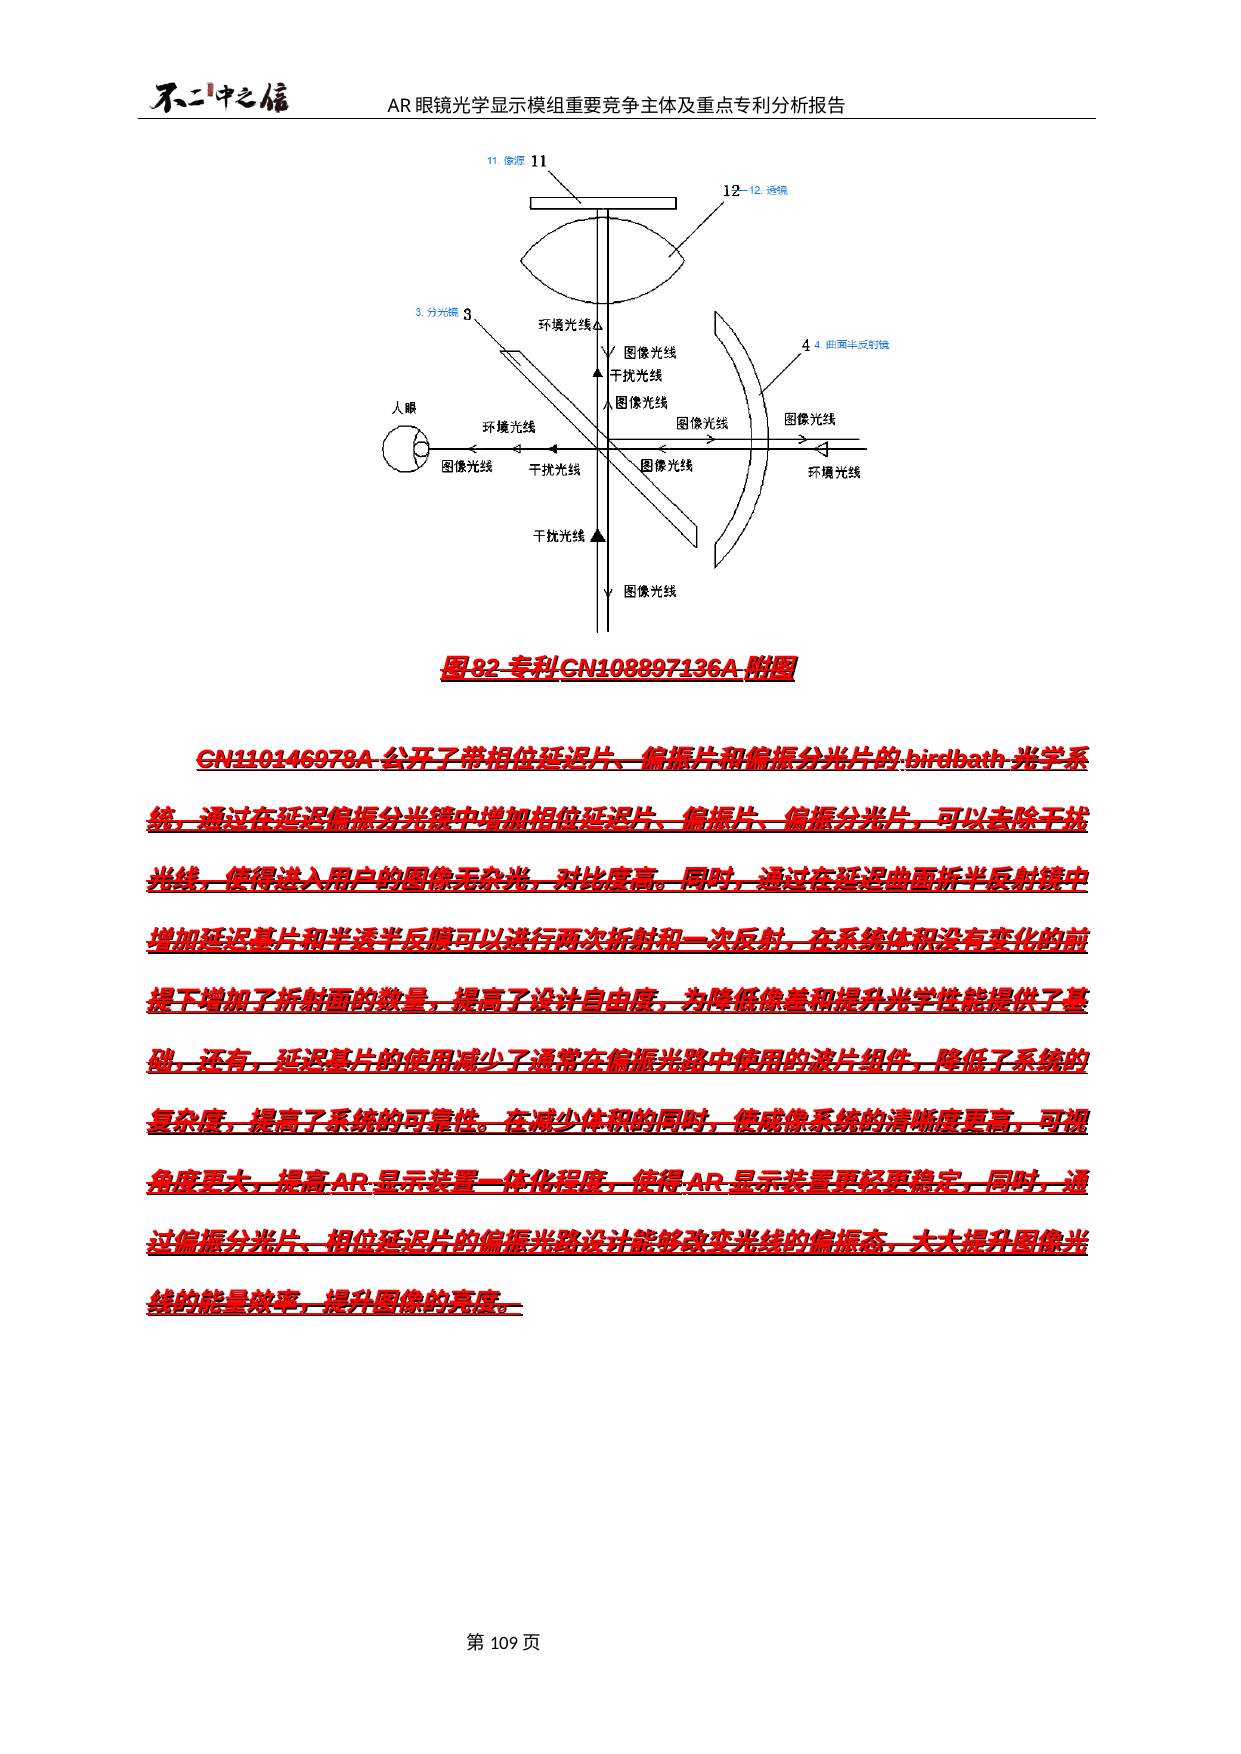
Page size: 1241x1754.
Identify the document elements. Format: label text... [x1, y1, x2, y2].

text CN110146978A公开了带相位延迟片、偏振片和偏振分光片的birdbath光学系统，通过在延迟偏振分光镜中增加相位延迟片、偏振片、偏振分光片，可以去除干扰光线，使得进入用户的图像无杂光，对比度高。同时，通过在延迟曲面折半反射镜中增加延迟基片和半透半反膜可以进行两次折射和一次反射，在系统体积没有变化的前提下增加了折射面的数量，提高了设计自由度，为降低像差和提升光学性能提供了基础，还有，延迟基片的使用减少了通常在偏振光路中使用的波片组件，降低了系统的复杂度，提高了系统的可靠性。在减少体积的同时，使成像系统的清晰度更高，可视角度更大，提高AR显示装置一体化程度，使得AR显示装置更轻更稳定，同时，通过偏振分光片、相位延迟片的偏振光路设计能够改变光线的偏振态，大大提升图像光线的能量效率，提升图像的亮度。 [146, 952, 1087, 1001]
text CN110146978A公开了带相位延迟片、偏振片和偏振分光片的birdbath光学系统，通过在延迟偏振分光镜中增加相位延迟片、偏振片、偏振分光片，可以去除干扰光线，使得进入用户的图像无杂光，对比度高。同时，通过在延迟曲面折半反射镜中增加延迟基片和半透半反膜可以进行两次折射和一次反射，在系统体积没有变化的前提下增加了折射面的数量，提高了设计自由度，为降低像差和提升光学性能提供了基础，还有，延迟基片的使用减少了通常在偏振光路中使用的波片组件，降低了系统的复杂度，提高了系统的可靠性。在减少体积的同时，使成像系统的清晰度更高，可视角度更大，提高AR显示装置一体化程度，使得AR显示装置更轻更稳定，同时，通过偏振分光片、相位延迟片的偏振光路设计能够改变光线的偏振态，大大提升图像光线的能量效率，提升图像的亮度。 [146, 1133, 1087, 1182]
text CN110146978A公开了带相位延迟片、偏振片和偏振分光片的birdbath光学系统，通过在延迟偏振分光镜中增加相位延迟片、偏振片、偏振分光片，可以去除干扰光线，使得进入用户的图像无杂光，对比度高。同时，通过在延迟曲面折半反射镜中增加延迟基片和半透半反膜可以进行两次折射和一次反射，在系统体积没有变化的前提下增加了折射面的数量，提高了设计自由度，为降低像差和提升光学性能提供了基础，还有，延迟基片的使用减少了通常在偏振光路中使用的波片组件，降低了系统的复杂度，提高了系统的可靠性。在减少体积的同时，使成像系统的清晰度更高，可视角度更大，提高AR显示装置一体化程度，使得AR显示装置更轻更稳定，同时，通过偏振分光片、相位延迟片的偏振光路设计能够改变光线的偏振态，大大提升图像光线的能量效率，提升图像的亮度。 [146, 1073, 1087, 1122]
text CN110146978A公开了带相位延迟片、偏振片和偏振分光片的birdbath光学系统，通过在延迟偏振分光镜中增加相位延迟片、偏振片、偏振分光片，可以去除干扰光线，使得进入用户的图像无杂光，对比度高。同时，通过在延迟曲面折半反射镜中增加延迟基片和半透半反膜可以进行两次折射和一次反射，在系统体积没有变化的前提下增加了折射面的数量，提高了设计自由度，为降低像差和提升光学性能提供了基础，还有，延迟基片的使用减少了通常在偏振光路中使用的波片组件，降低了系统的复杂度，提高了系统的可靠性。在减少体积的同时，使成像系统的清晰度更高，可视角度更大，提高AR显示装置一体化程度，使得AR显示装置更轻更稳定，同时，通过偏振分光片、相位延迟片的偏振光路设计能够改变光线的偏振态，大大提升图像光线的能量效率，提升图像的亮度。 [146, 1013, 1087, 1062]
text CN110146978A公开了带相位延迟片、偏振片和偏振分光片的birdbath光学系统，通过在延迟偏振分光镜中增加相位延迟片、偏振片、偏振分光片，可以去除干扰光线，使得进入用户的图像无杂光，对比度高。同时，通过在延迟曲面折半反射镜中增加延迟基片和半透半反膜可以进行两次折射和一次反射，在系统体积没有变化的前提下增加了折射面的数量，提高了设计自由度，为降低像差和提升光学性能提供了基础，还有，延迟基片的使用减少了通常在偏振光路中使用的波片组件，降低了系统的复杂度，提高了系统的可靠性。在减少体积的同时，使成像系统的清晰度更高，可视角度更大，提高AR显示装置一体化程度，使得AR显示装置更轻更稳定，同时，通过偏振分光片、相位延迟片的偏振光路设计能够改变光线的偏振态，大大提升图像光线的能量效率，提升图像的亮度。 [146, 892, 1087, 941]
picture [303, 152, 931, 635]
picture [139, 119, 299, 126]
text CN110146978A公开了带相位延迟片、偏振片和偏振分光片的birdbath光学系统，通过在延迟偏振分光镜中增加相位延迟片、偏振片、偏振分光片，可以去除干扰光线，使得进入用户的图像无杂光，对比度高。同时，通过在延迟曲面折半反射镜中增加延迟基片和半透半反膜可以进行两次折射和一次反射，在系统体积没有变化的前提下增加了折射面的数量，提高了设计自由度，为降低像差和提升光学性能提供了基础，还有，延迟基片的使用减少了通常在偏振光路中使用的波片组件，降低了系统的复杂度，提高了系统的可靠性。在减少体积的同时，使成像系统的清晰度更高，可视角度更大，提高AR显示装置一体化程度，使得AR显示装置更轻更稳定，同时，通过偏振分光片、相位延迟片的偏振光路设计能够改变光线的偏振态，大大提升图像光线的能量效率，提升图像的亮度。 [146, 831, 1087, 880]
text CN110146978A公开了带相位延迟片、偏振片和偏振分光片的birdbath光学系统，通过在延迟偏振分光镜中增加相位延迟片、偏振片、偏振分光片，可以去除干扰光线，使得进入用户的图像无杂光，对比度高。同时，通过在延迟曲面折半反射镜中增加延迟基片和半透半反膜可以进行两次折射和一次反射，在系统体积没有变化的前提下增加了折射面的数量，提高了设计自由度，为降低像差和提升光学性能提供了基础，还有，延迟基片的使用减少了通常在偏振光路中使用的波片组件，降低了系统的复杂度，提高了系统的可靠性。在减少体积的同时，使成像系统的清晰度更高，可视角度更大，提高AR显示装置一体化程度，使得AR显示装置更轻更稳定，同时，通过偏振分光片、相位延迟片的偏振光路设计能够改变光线的偏振态，大大提升图像光线的能量效率，提升图像的亮度。 [146, 726, 1087, 820]
text CN110146978A公开了带相位延迟片、偏振片和偏振分光片的birdbath光学系统，通过在延迟偏振分光镜中增加相位延迟片、偏振片、偏振分光片，可以去除干扰光线，使得进入用户的图像无杂光，对比度高。同时，通过在延迟曲面折半反射镜中增加延迟基片和半透半反膜可以进行两次折射和一次反射，在系统体积没有变化的前提下增加了折射面的数量，提高了设计自由度，为降低像差和提升光学性能提供了基础，还有，延迟基片的使用减少了通常在偏振光路中使用的波片组件，降低了系统的复杂度，提高了系统的可靠性。在减少体积的同时，使成像系统的清晰度更高，可视角度更大，提高AR显示装置一体化程度，使得AR显示装置更轻更稳定，同时，通过偏振分光片、相位延迟片的偏振光路设计能够改变光线的偏振态，大大提升图像光线的能量效率，提升图像的亮度。 [146, 1254, 1087, 1330]
list 图 82 专利CN108897136A附图 [146, 635, 1087, 696]
text CN110146978A公开了带相位延迟片、偏振片和偏振分光片的birdbath光学系统，通过在延迟偏振分光镜中增加相位延迟片、偏振片、偏振分光片，可以去除干扰光线，使得进入用户的图像无杂光，对比度高。同时，通过在延迟曲面折半反射镜中增加延迟基片和半透半反膜可以进行两次折射和一次反射，在系统体积没有变化的前提下增加了折射面的数量，提高了设计自由度，为降低像差和提升光学性能提供了基础，还有，延迟基片的使用减少了通常在偏振光路中使用的波片组件，降低了系统的复杂度，提高了系统的可靠性。在减少体积的同时，使成像系统的清晰度更高，可视角度更大，提高AR显示装置一体化程度，使得AR显示装置更轻更稳定，同时，通过偏振分光片、相位延迟片的偏振光路设计能够改变光线的偏振态，大大提升图像光线的能量效率，提升图像的亮度。 [146, 1194, 1087, 1243]
picture [139, 70, 299, 118]
